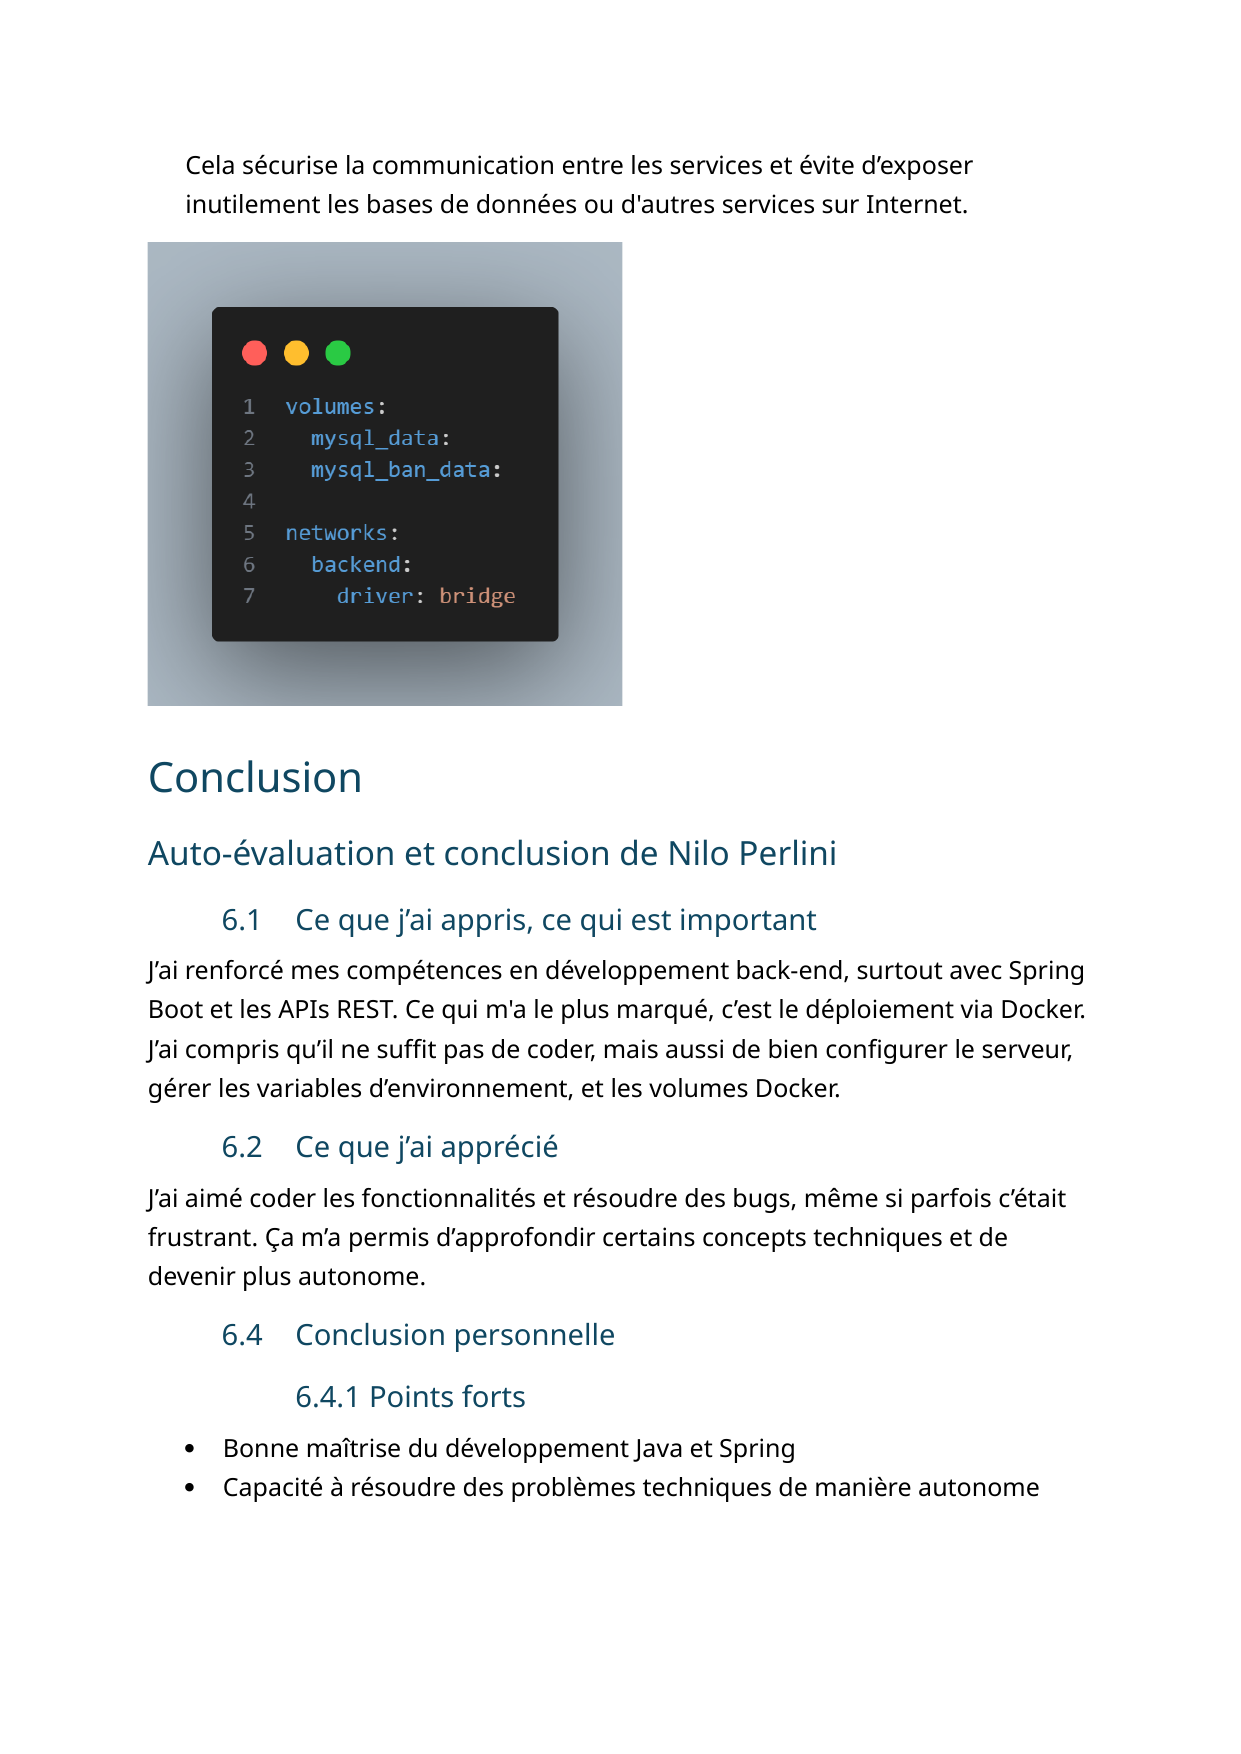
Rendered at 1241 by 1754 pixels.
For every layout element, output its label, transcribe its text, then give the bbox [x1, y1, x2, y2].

text Cela sécurise la communication entre les services et évite d’exposer inutilement les bases de données ou d'autres services sur Internet. [185, 148, 1093, 221]
subtitle Conclusion [148, 748, 1093, 805]
text J’ai aimé coder les fonctionnalités et résoudre des bugs, même si parfois c’était frustrant. Ça m’a permis d’approfondir certains concepts techniques et de devenir plus autonome. [148, 1180, 1093, 1293]
subtitle 6.4 Conclusion personnelle [148, 1314, 1093, 1354]
list Bonne maîtrise du développement Java et Spring [185, 1431, 1093, 1465]
subtitle Auto-évaluation et conclusion de Nilo Perlini [148, 830, 1093, 876]
text J’ai renforcé mes compétences en développement back-end, surtout avec Spring Boot et les APIs REST. Ce qui m'a le plus marqué, c’est le déploiement via Docker. J’ai compris qu’il ne suffit pas de coder, mais aussi de bien configurer le serveur, gérer les variables d’environnement, et les volumes Docker. [148, 953, 1093, 1104]
picture [147, 242, 623, 706]
list Capacité à résoudre des problèmes techniques de manière autonome [185, 1470, 1093, 1504]
subtitle 6.1 Ce que j’ai appris, ce qui est important [148, 899, 1093, 939]
subtitle 6.4.1 Points forts [221, 1377, 1093, 1416]
subtitle 6.2 Ce que j’ai apprécié [148, 1126, 1093, 1166]
